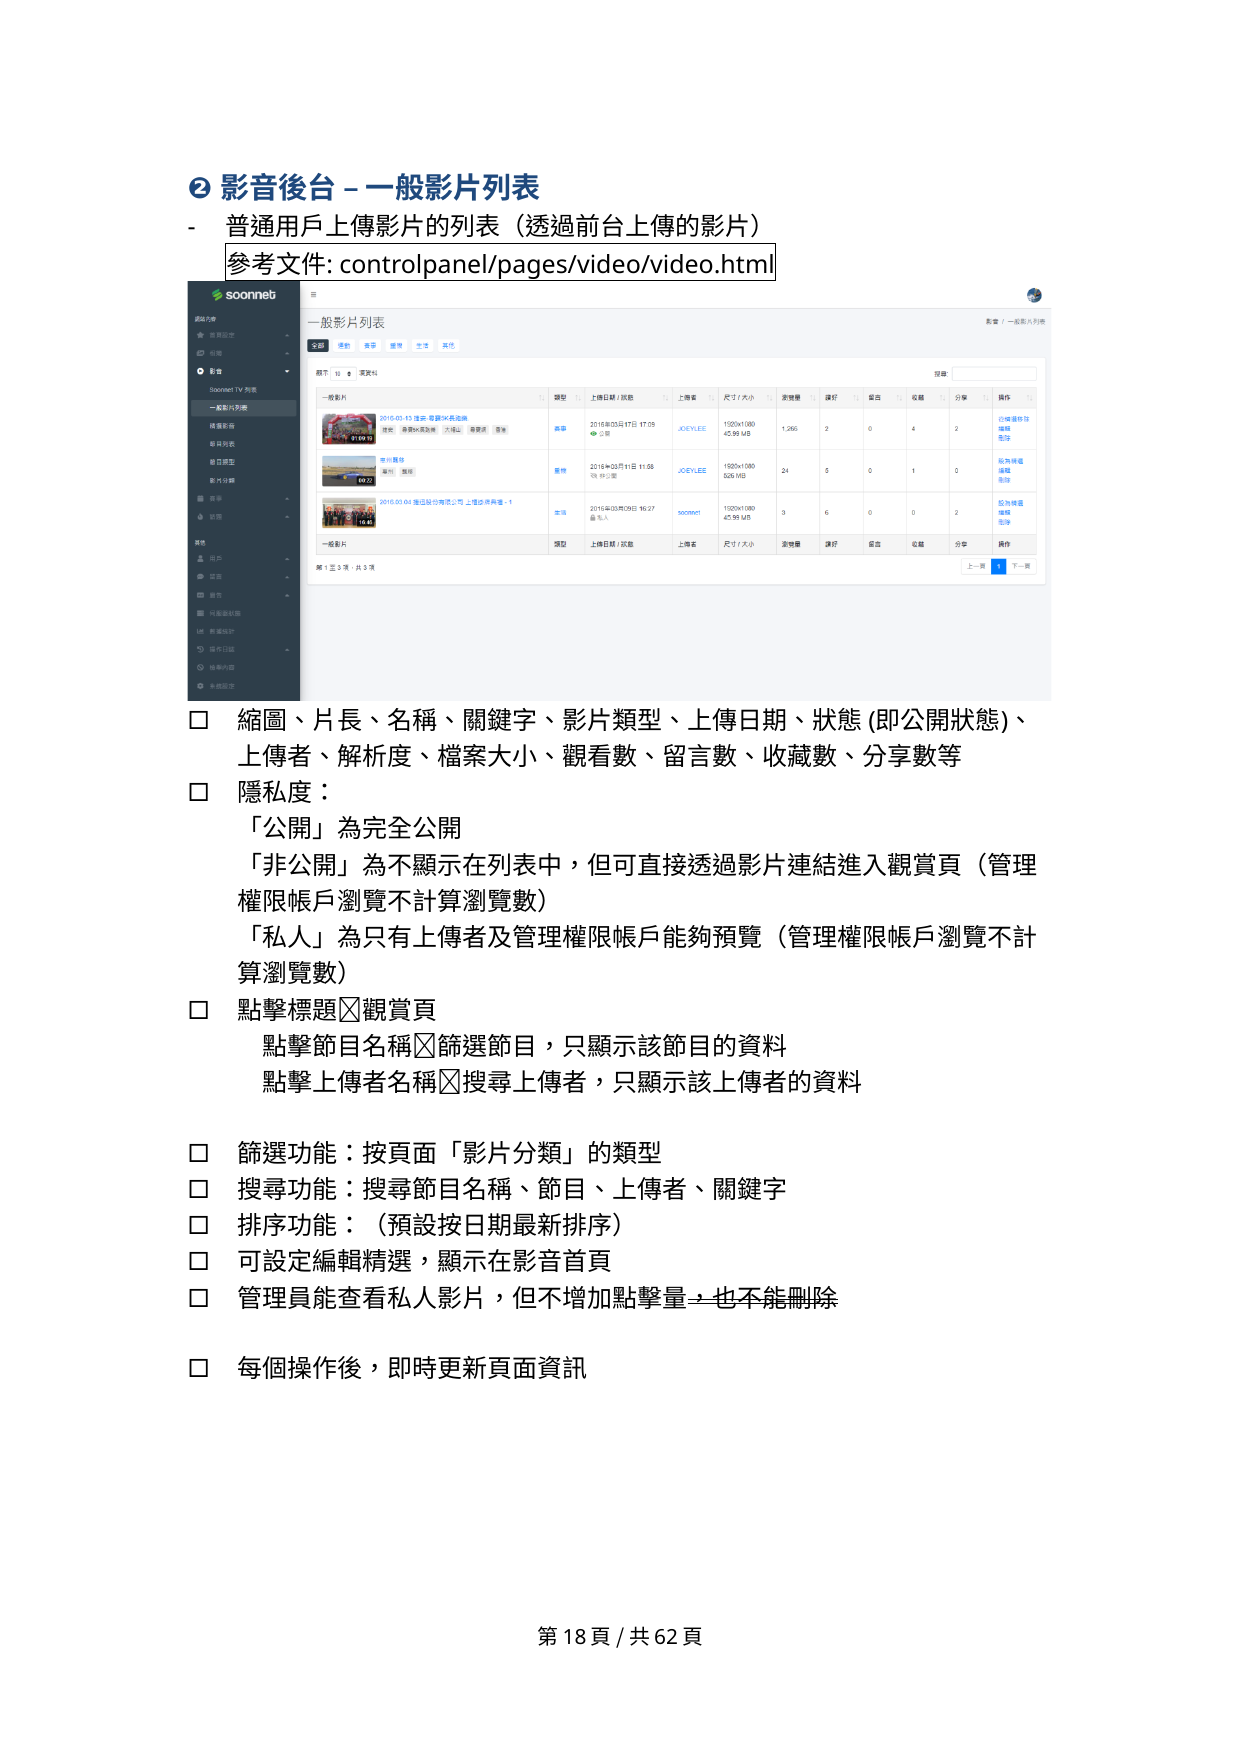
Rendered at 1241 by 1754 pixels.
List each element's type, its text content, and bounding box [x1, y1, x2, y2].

list 排序功能：（預設按日期最新排序） [187, 1206, 1053, 1242]
list 可設定編輯精選，顯示在影音首頁 [187, 1242, 1053, 1278]
list 篩選功能：按頁面「影片分類」的類型 [187, 1133, 1053, 1169]
text ❷ 影音後台 – 一般影片列表 [187, 164, 1053, 207]
list 點擊標題觀賞頁 點擊節目名稱篩選節目，只顯示該節目的資料 點擊上傳者名稱搜尋上傳者，只顯示該上傳者的資料 [187, 990, 1053, 1099]
list 搜尋功能：搜尋節目名稱、節目、上傳者、關鍵字 [187, 1169, 1053, 1206]
list 管理員能查看私人影片，但不增加點擊量，也不能刪除 [187, 1278, 1053, 1314]
list 每個操作後，即時更新頁面資訊 [187, 1348, 1053, 1384]
list 普通用戶上傳影片的列表（透過前台上傳的影片） 參考文件: controlpanel/pages/video/video.html [187, 207, 1053, 281]
list 縮圖、片長、名稱、關鍵字、影片類型、上傳日期、狀態 (即公開狀態)、上傳者、解析度、檔案大小、觀看數、留言數、收藏數、分享數等 [187, 700, 1053, 773]
list 隱私度： 「公開」為完全公開 「非公開」為不顯示在列表中，但可直接透過影片連結進入觀賞頁（管理權限帳戶瀏覽不計算瀏覽數） 「私人」為只有上傳者及管理權限帳戶能夠預覽（管理權限帳戶瀏覽不計算瀏覽數） [187, 773, 1053, 990]
picture [187, 281, 1052, 701]
